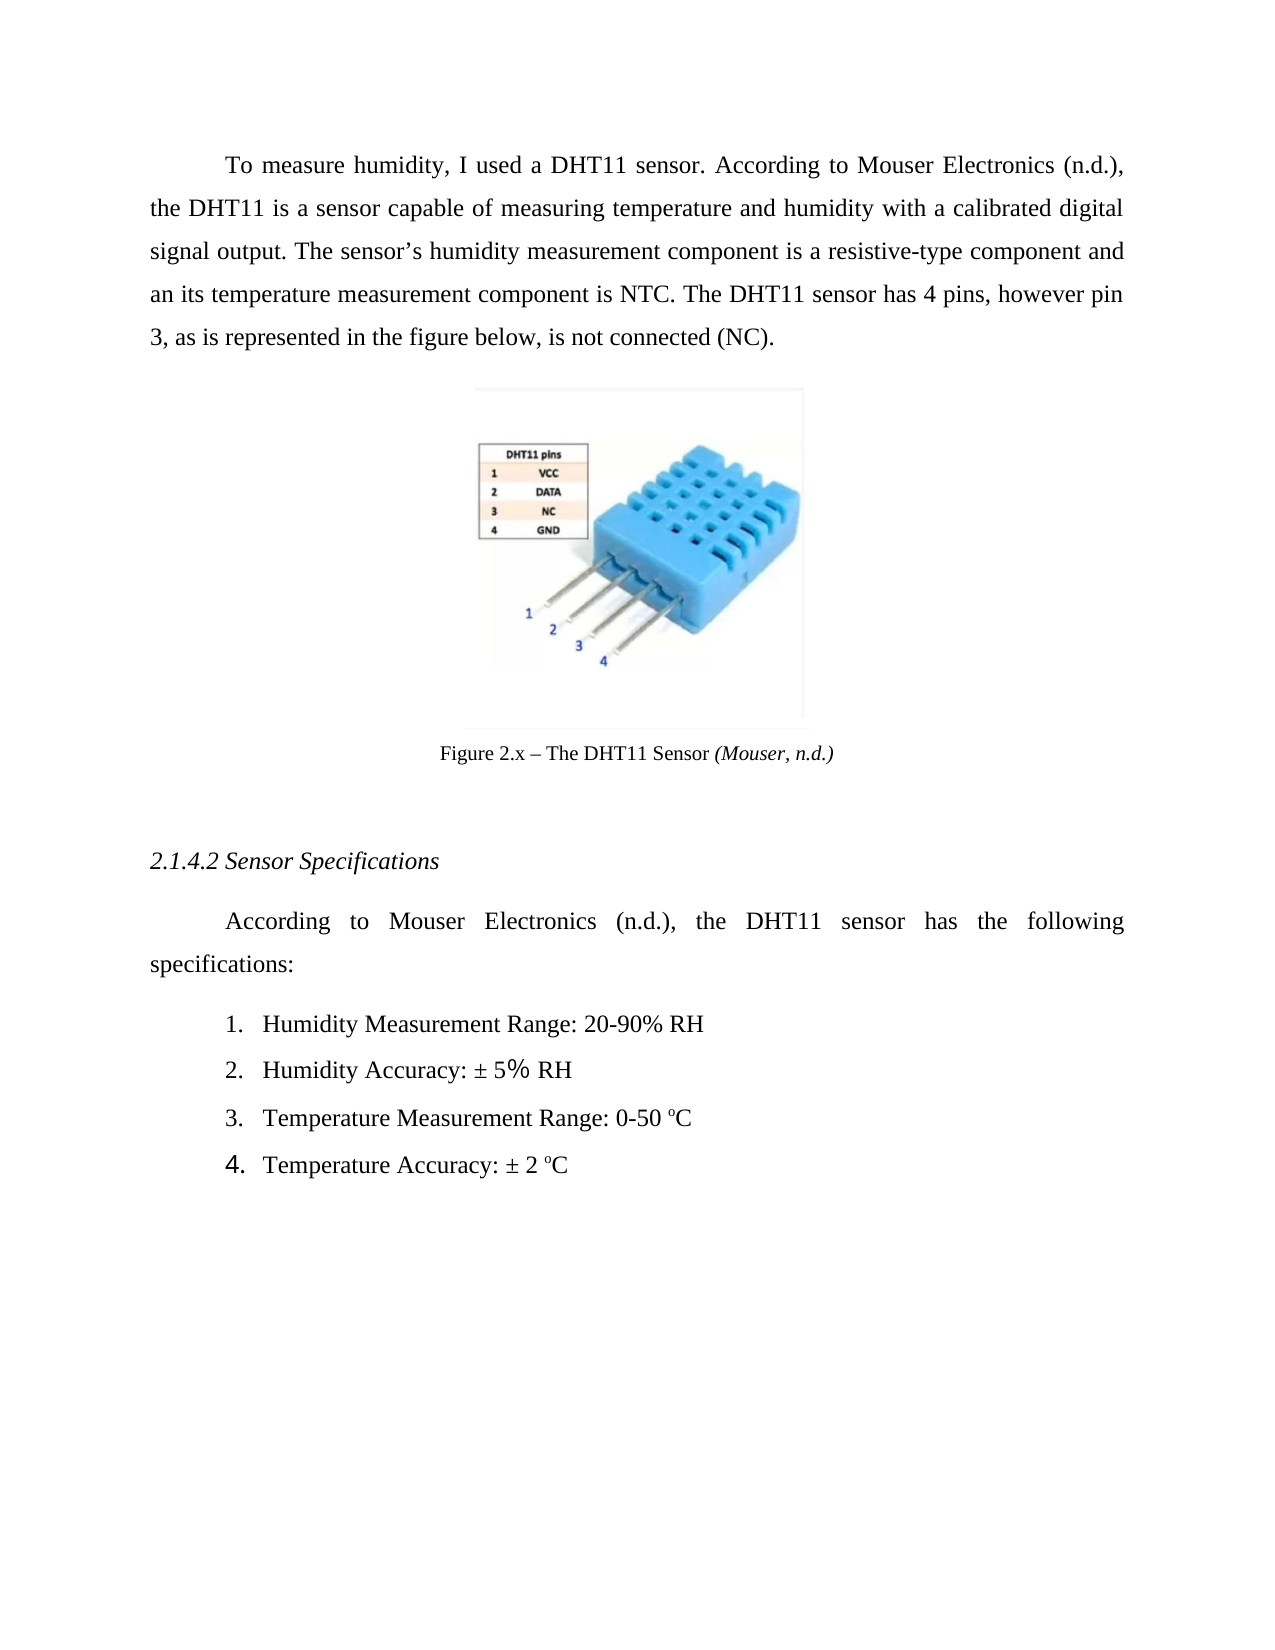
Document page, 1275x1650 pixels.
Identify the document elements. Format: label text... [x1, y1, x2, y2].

list Temperature Accuracy: ± 2 oC [225, 1146, 1125, 1180]
list Humidity Measurement Range: 20-90% RH [225, 1009, 1125, 1038]
text To measure humidity, I used a DHT11 sensor. According to Mouser Electronics (n.d.), the DHT11 is a sensor capable of measuring temperature and humidity with a calibrated digital signal output. The sensor’s humidity measurement component is a resistive-type component and an its temperature measurement component is NTC. The DHT11 sensor has 4 pins, however pin 3, as is represented in the figure below, is not connected (NC). [150, 150, 1125, 351]
list Humidity Accuracy: ± 5％ RH [225, 1052, 1125, 1086]
text According to Mouser Electronics (n.d.), the DHT11 sensor has the following specifications: [150, 906, 1125, 978]
list Temperature Measurement Range: 0-50 oC [225, 1103, 1125, 1132]
picture [464, 382, 811, 729]
subtitle 2.1.4.2 Sensor Specifications [150, 846, 1125, 875]
